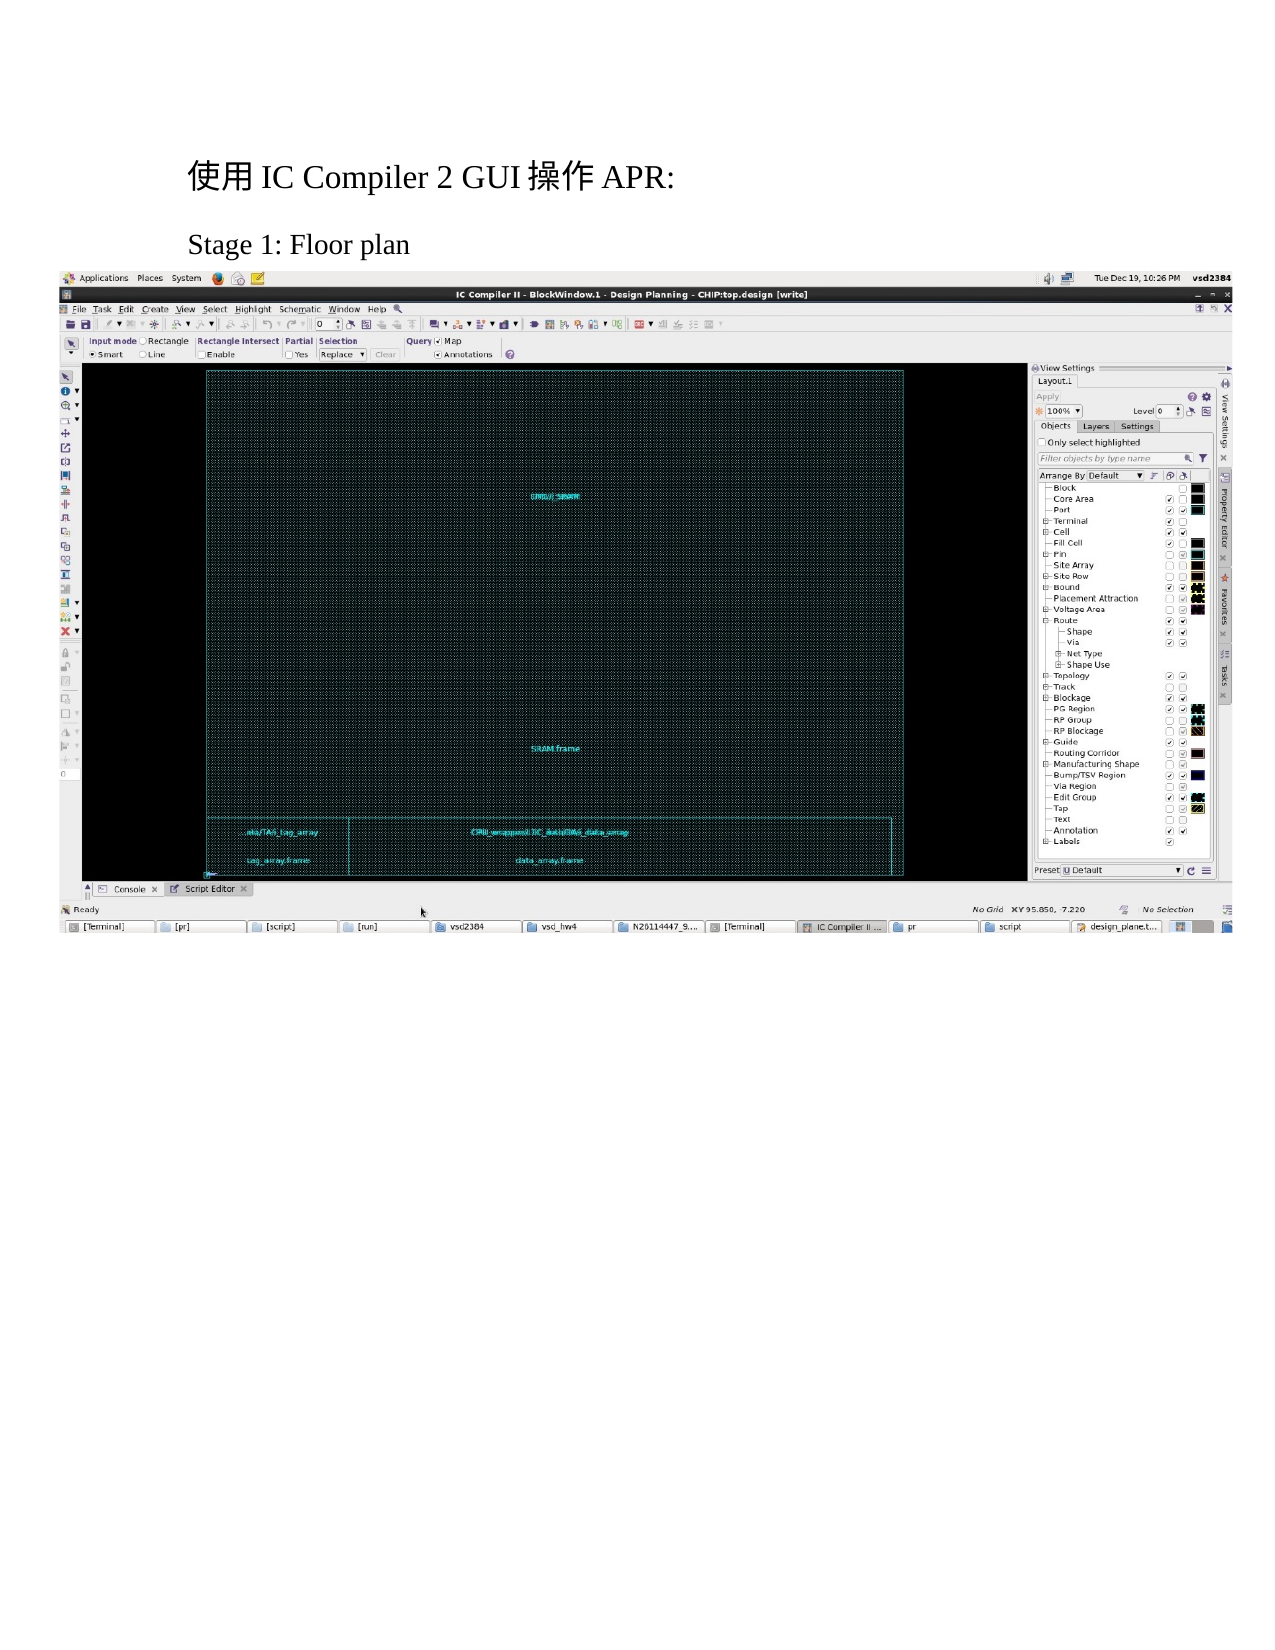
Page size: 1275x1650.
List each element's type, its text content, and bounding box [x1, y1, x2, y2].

text Stage 1: Floor plan [187, 227, 1087, 261]
text 使用IC Compiler 2 GUI操作APR: [187, 150, 1087, 198]
picture [57, 271, 1231, 931]
